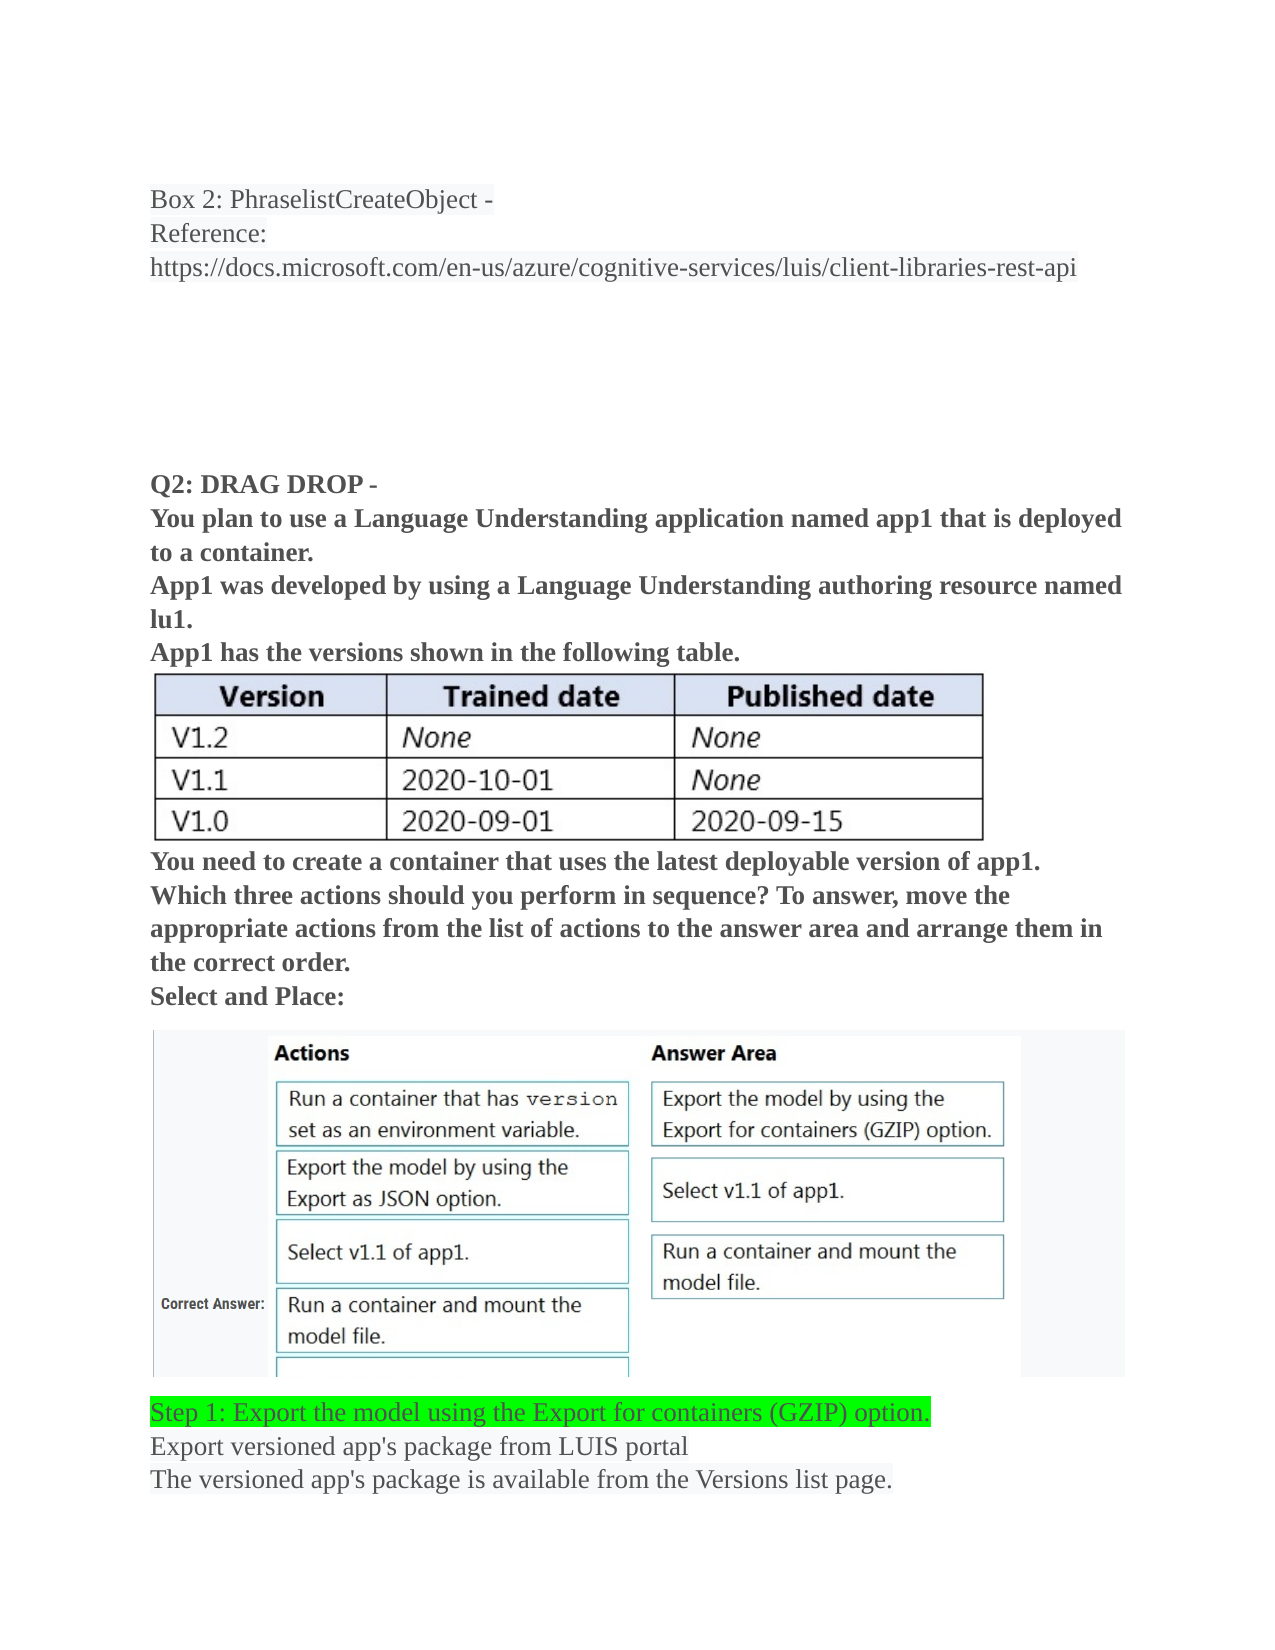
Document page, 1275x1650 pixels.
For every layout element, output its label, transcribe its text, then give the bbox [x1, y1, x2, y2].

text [150, 1396, 1125, 1494]
picture [150, 670, 987, 844]
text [150, 150, 1125, 282]
picture [150, 1030, 1125, 1377]
